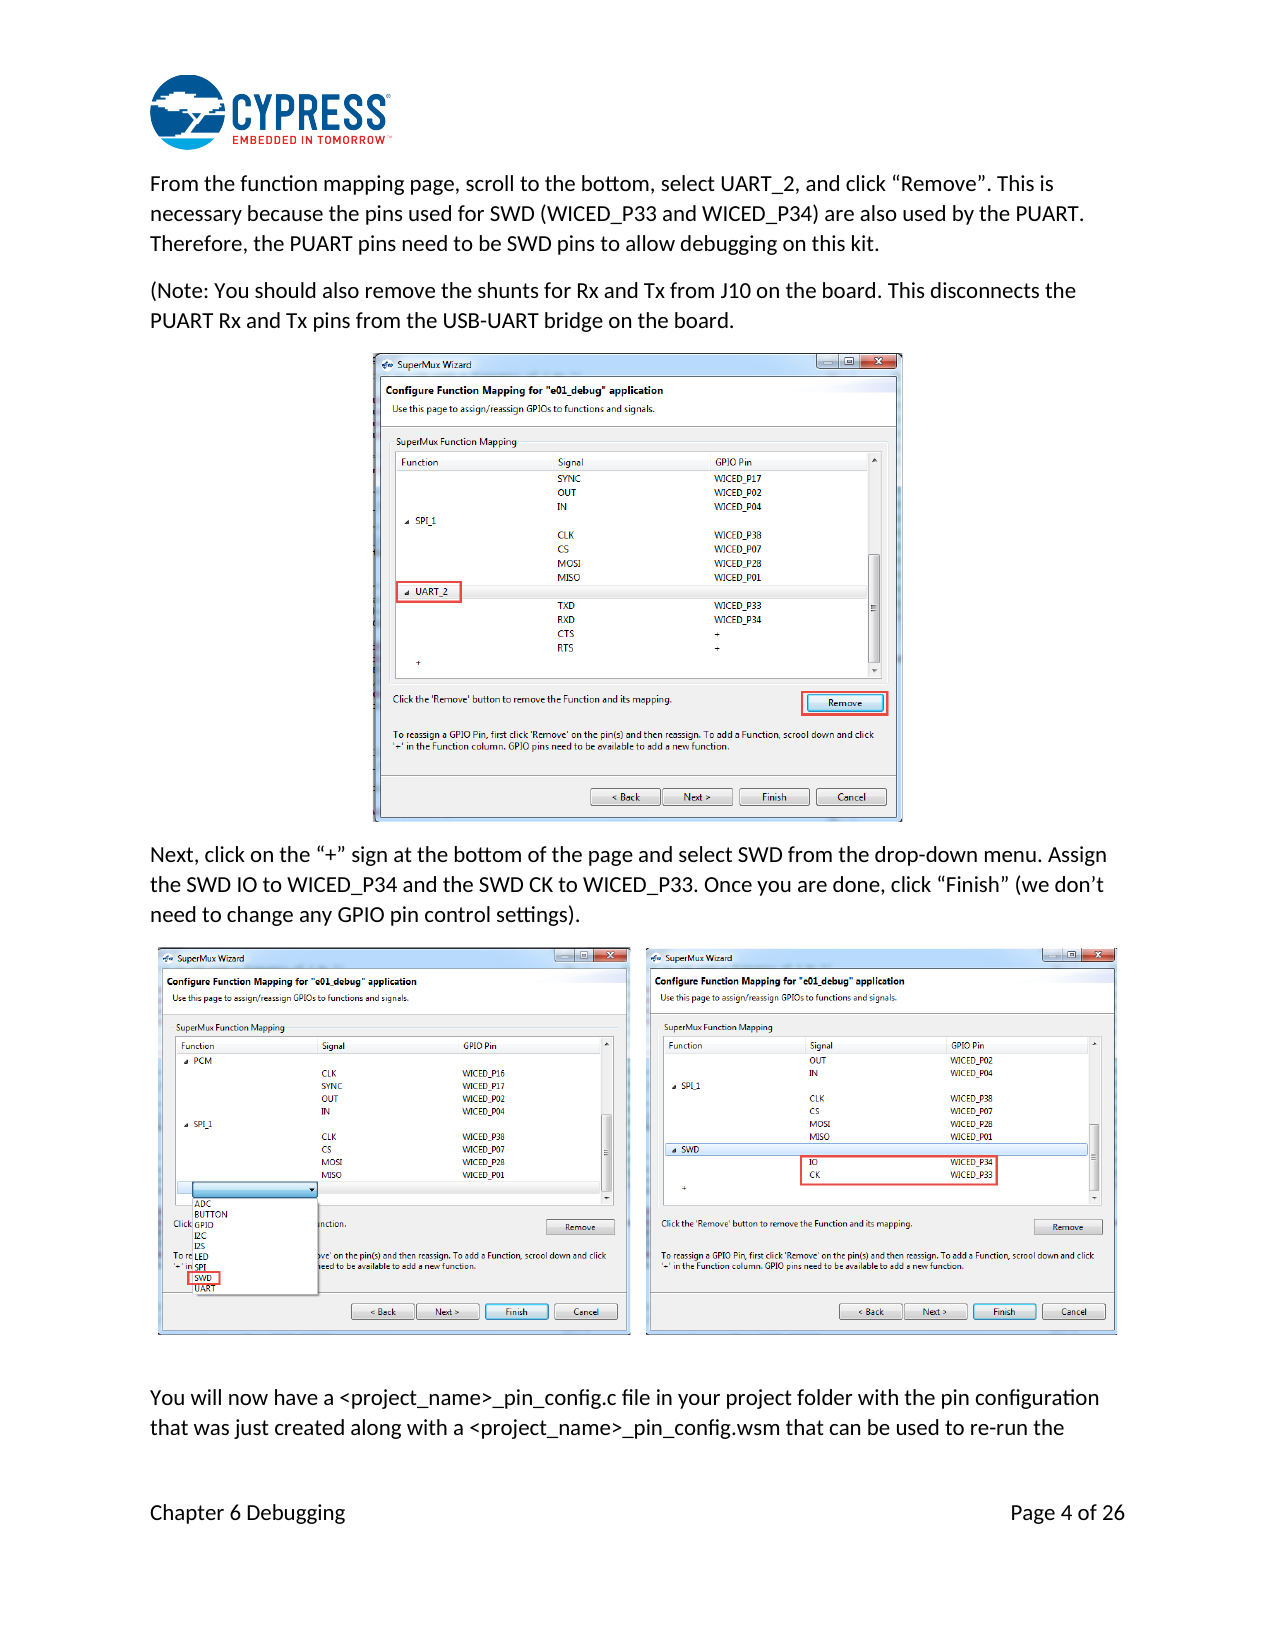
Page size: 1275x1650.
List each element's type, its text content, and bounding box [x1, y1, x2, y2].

picture [150, 75, 392, 150]
picture [646, 948, 1118, 1335]
text Next, click on the “+” sign at the bottom of the page and select SWD from the drop-down menu. Assign the SWD IO to WICED_P34 and the SWD CK to WICED_P33. Once you are done, click “Finish” (we don’t need to change any GPIO pin control settings). [150, 840, 1125, 928]
text (Note: You should also remove the shunts for Rx and Tx from J10 on the board. This disconnects the PUART Rx and Tx pins from the USB-UART bridge on the board. [150, 276, 1125, 334]
text From the function mapping page, scroll to the bottom, select UART_2, and click “Remove”. This is necessary because the pins used for SWD (WICED_P33 and WICED_P34) are also used by the PUART. Therefore, the PUART pins need to be SWD pins to allow debugging on this kit. [150, 169, 1125, 257]
picture [372, 353, 903, 822]
picture [158, 947, 631, 1335]
